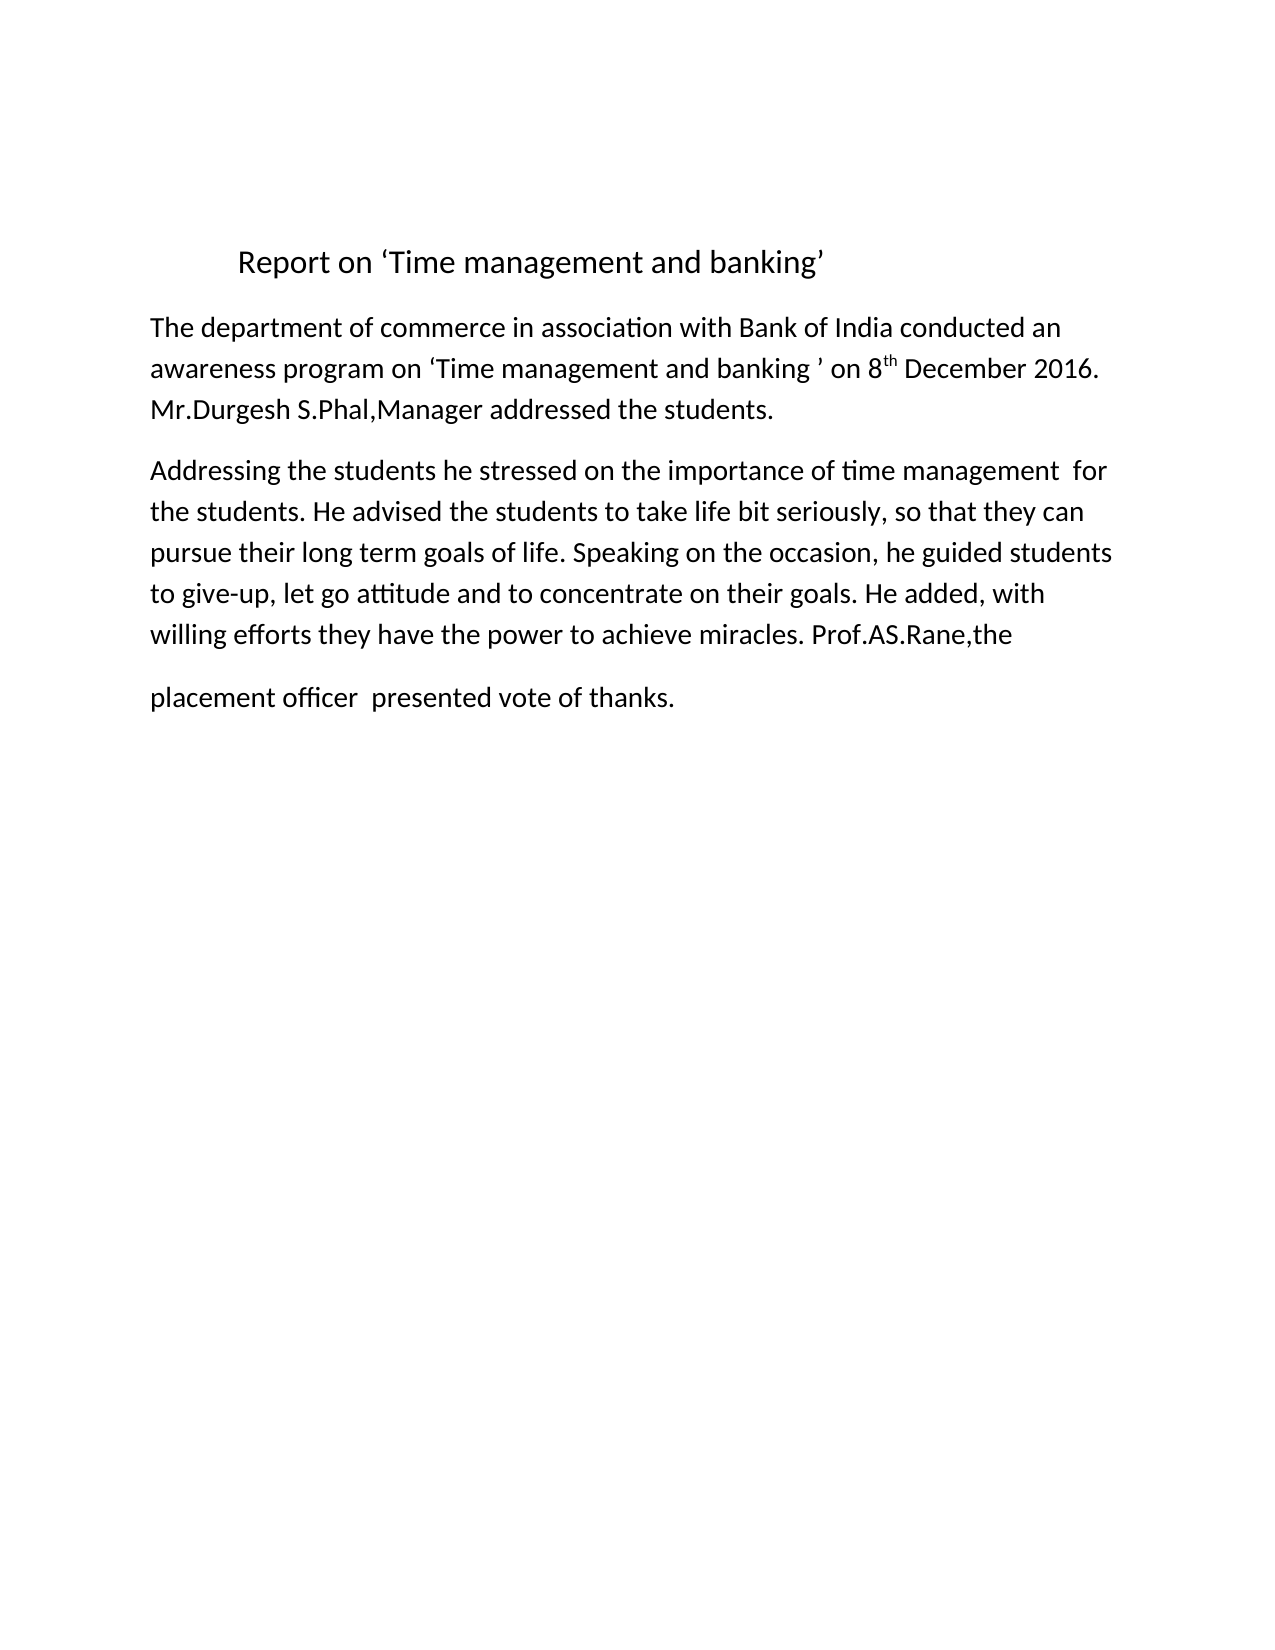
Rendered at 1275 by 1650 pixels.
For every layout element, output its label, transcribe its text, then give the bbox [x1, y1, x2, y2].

text The department of commerce in association with Bank of India conducted an awareness program on ‘Time management and banking ’ on 8th December 2016. Mr.Durgesh S.Phal,Manager addressed the students. [150, 309, 1125, 426]
text Report on ‘Time management and banking’ [150, 223, 1125, 282]
text Addressing the students he stressed on the importance of time management for the students. He advised the students to take life bit seriously, so that they can pursue their long term goals of life. Speaking on the occasion, he guided students to give-up, let go attitude and to concentrate on their goals. He added, with willing efforts they have the power to achieve miracles. Prof.AS.Rane,the placement officer presented vote of thanks. [150, 452, 1125, 714]
